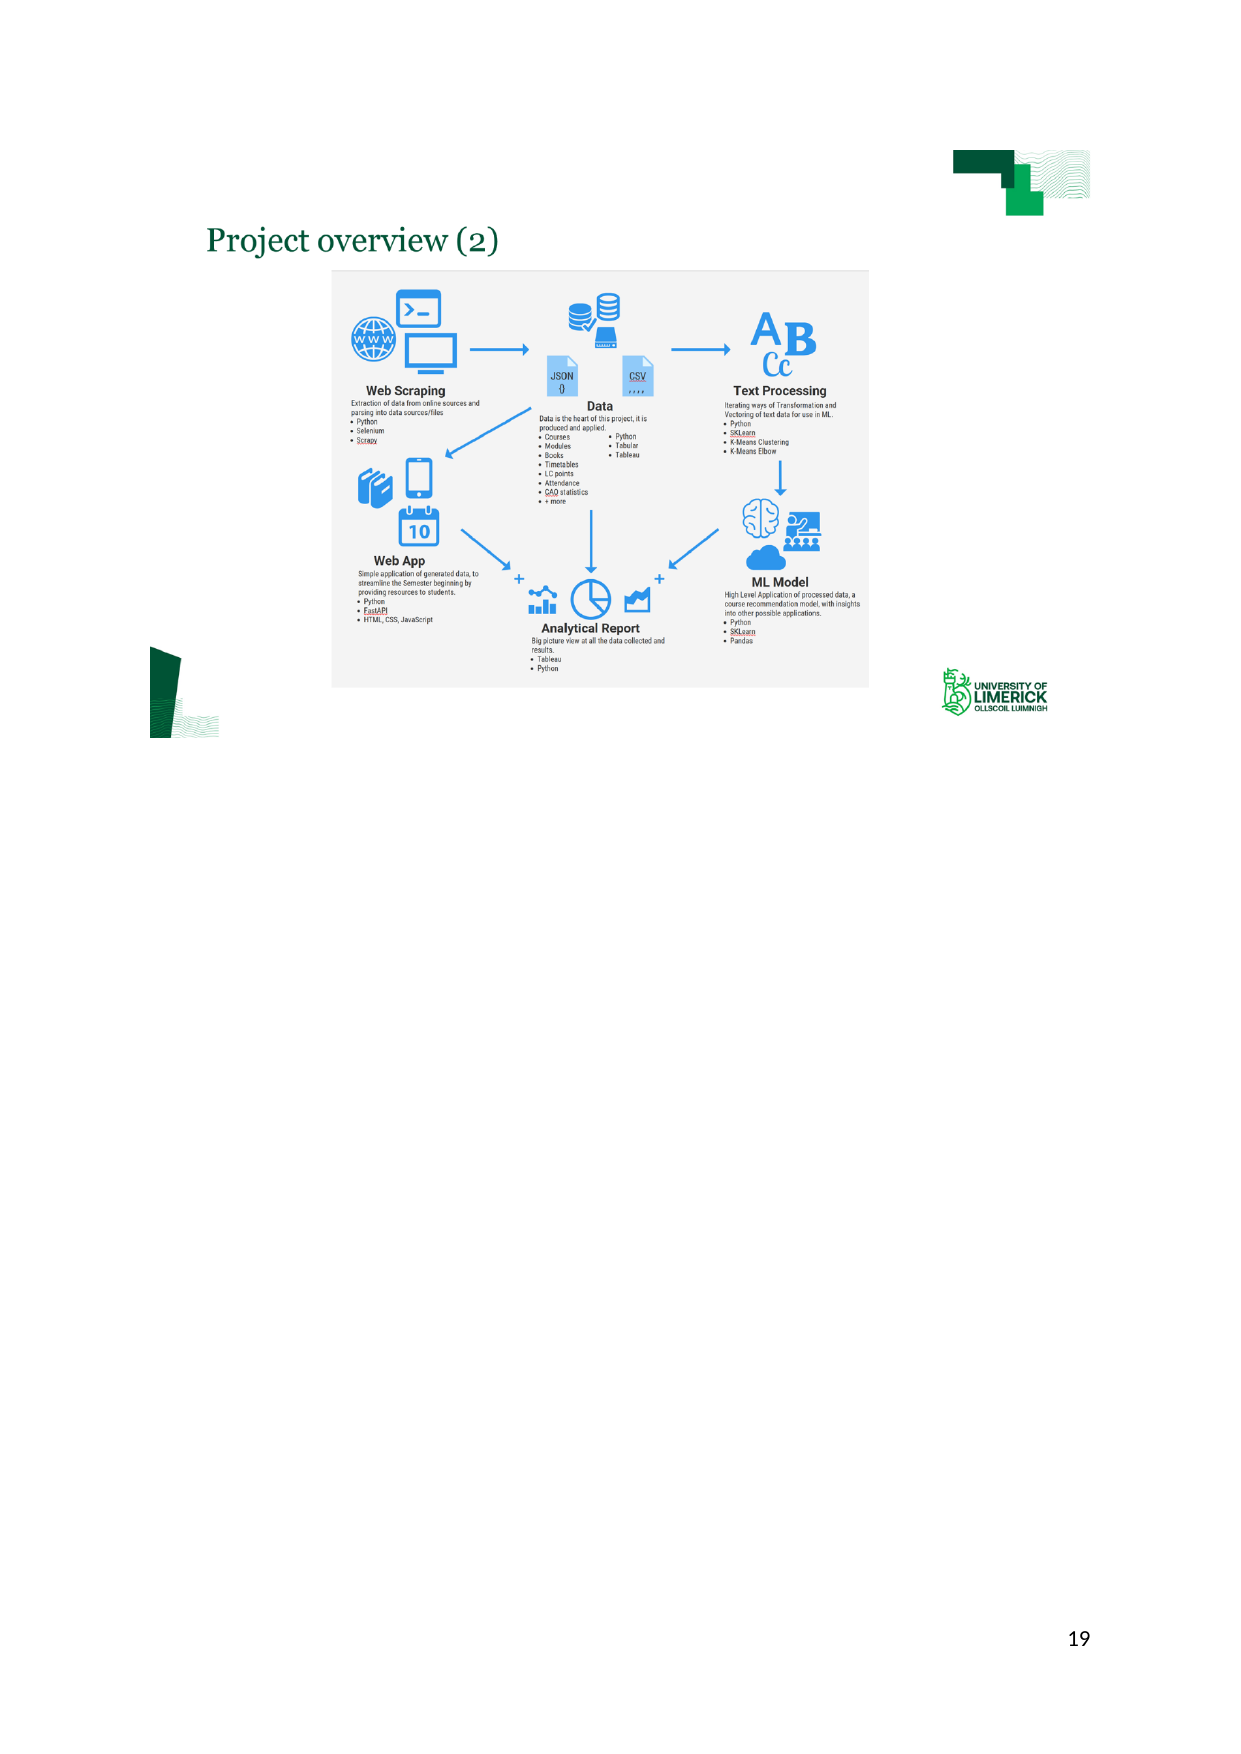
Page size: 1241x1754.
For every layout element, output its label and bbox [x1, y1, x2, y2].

picture [150, 150, 1091, 738]
